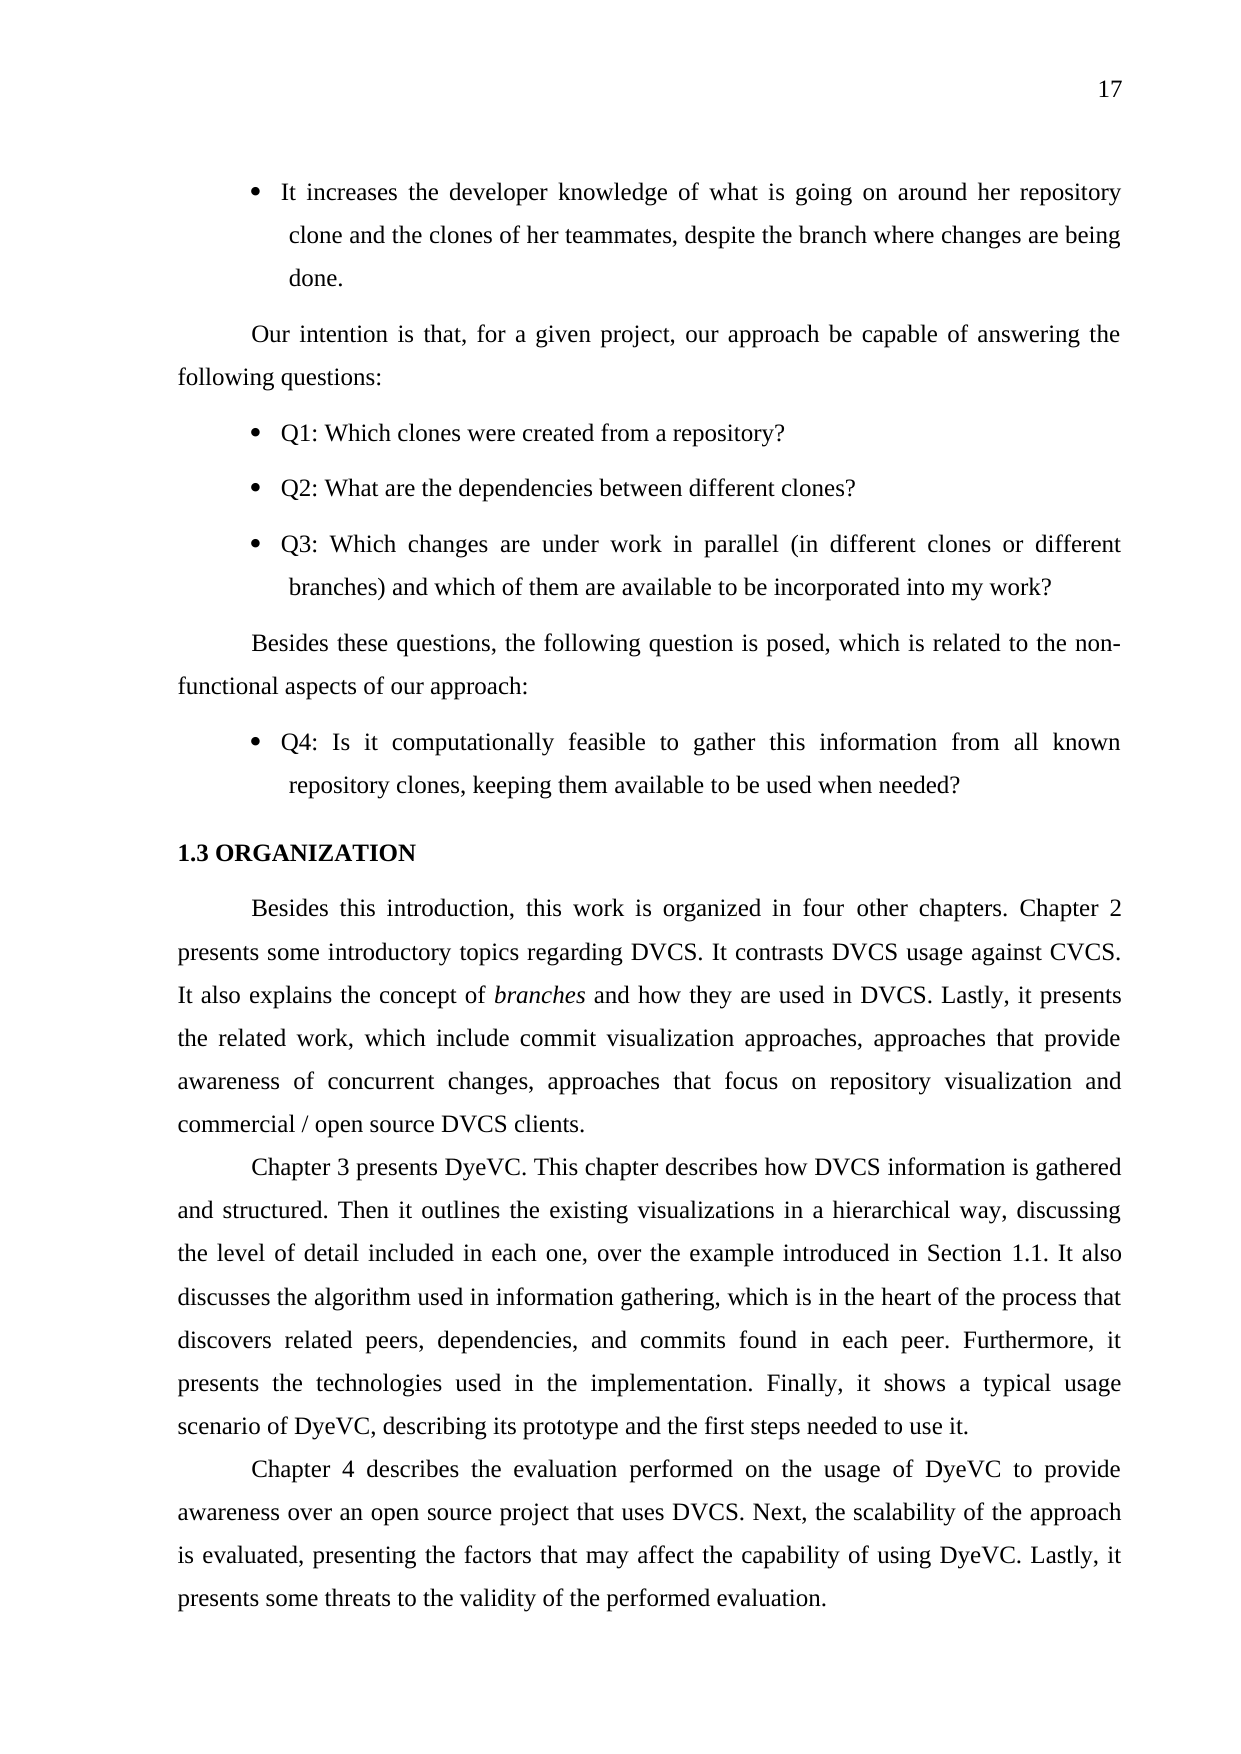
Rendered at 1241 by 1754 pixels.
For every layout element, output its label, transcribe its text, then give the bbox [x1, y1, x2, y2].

text Besides these questions, the following question is posed, which is related to the non-functional aspects of our approach: [177, 628, 1122, 700]
text Besides this introduction, this work is organized in four other chapters. Chapter 2 presents some introductory topics regarding DVCS. It contrasts DVCS usage against CVCS. It also explains the concept of branches and how they are used in DVCS. Lastly, it presents the related work, which include commit visualization approaches, approaches that provide awareness of concurrent changes, approaches that focus on repository visualization and commercial / open source DVCS clients. [177, 893, 1122, 1138]
subtitle Organization [177, 838, 1122, 867]
list Q3: Which changes are under work in parallel (in different clones or different branches) and which of them are available to be incorporated into my work? [251, 529, 1122, 601]
text Chapter 3 presents DyeVC. This chapter describes how DVCS information is gathered and structured. Then it outlines the existing visualizations in a hierarchical way, discussing the level of detail included in each one, over the example introduced in Section 1.1. It also discusses the algorithm used in information gathering, which is in the heart of the process that discovers related peers, dependencies, and commits found in each peer. Furthermore, it presents the technologies used in the implementation. Finally, it shows a typical usage scenario of DyeVC, describing its prototype and the first steps needed to use it. [177, 1152, 1122, 1440]
text Our intention is that, for a given project, our approach be capable of answering the following questions: [177, 319, 1122, 391]
list Q4: Is it computationally feasible to gather this information from all known repository clones, keeping them available to be used when needed? [251, 727, 1122, 798]
list It increases the developer knowledge of what is going on around her repository clone and the clones of her teammates, despite the branch where changes are being done. [251, 177, 1122, 292]
text Chapter 4 describes the evaluation performed on the usage of DyeVC to provide awareness over an open source project that uses DVCS. Next, the scalability of the approach is evaluated, presenting the factors that may affect the capability of using DyeVC. Lastly, it presents some threats to the validity of the performed evaluation. [177, 1454, 1122, 1612]
list Q2: What are the dependencies between different clones? [251, 473, 1122, 502]
list Q1: Which clones were created from a repository? [251, 418, 1122, 447]
